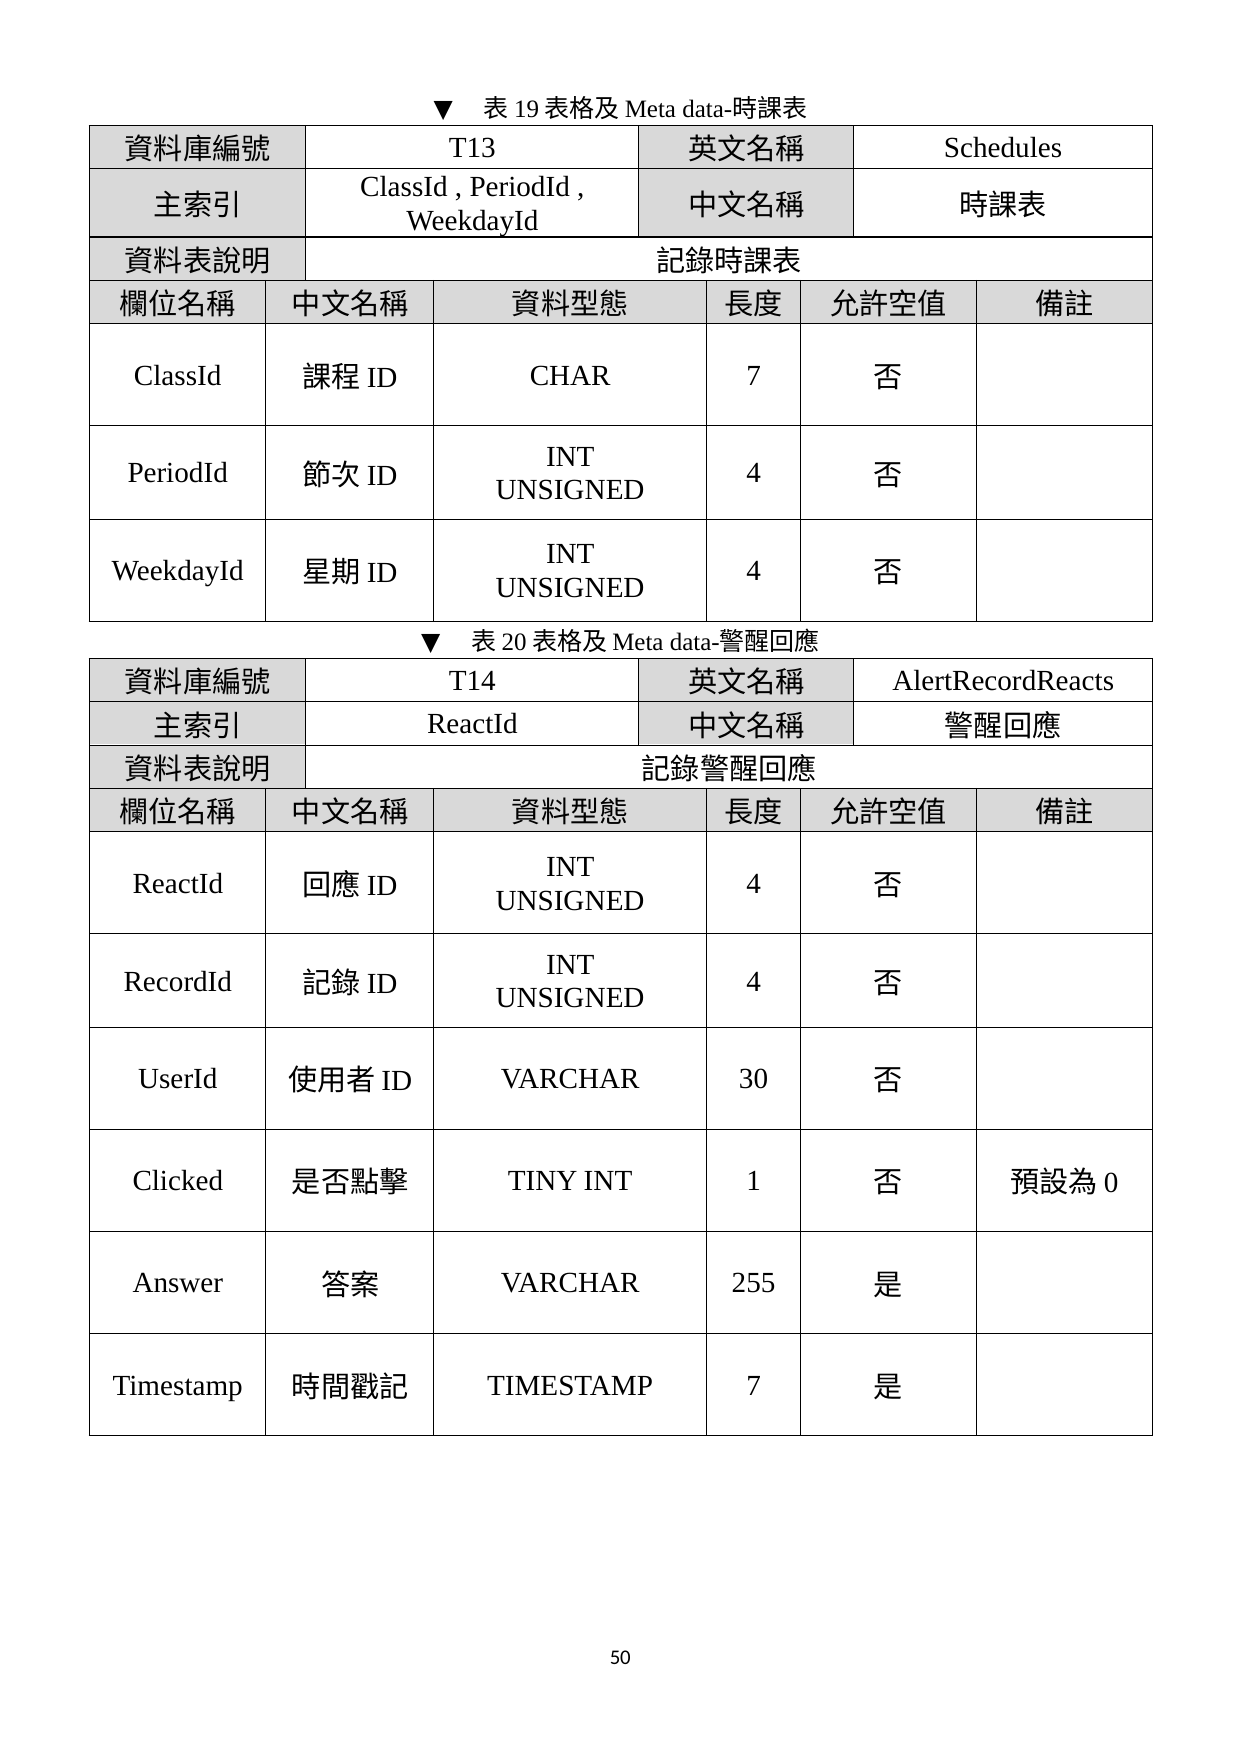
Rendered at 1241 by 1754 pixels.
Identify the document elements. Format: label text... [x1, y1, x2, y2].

table_cell 允許空值 [801, 789, 976, 831]
table_cell 主索引 [90, 702, 305, 744]
table_cell 否 [801, 1028, 976, 1129]
table_cell 答案 [266, 1232, 433, 1333]
table_cell 資料型態 [434, 281, 706, 323]
table_cell ClassId [90, 324, 265, 425]
table_cell TINY INT [434, 1130, 706, 1231]
table_cell Clicked [90, 1130, 265, 1231]
table_cell 255 [707, 1232, 800, 1333]
table_cell 否 [801, 426, 976, 518]
table_cell 4 [707, 832, 800, 933]
table_cell [977, 1232, 1152, 1333]
table_cell [977, 520, 1152, 621]
table_cell 時課表 [854, 169, 1152, 236]
table_cell 30 [707, 1028, 800, 1129]
table_cell ClassId , PeriodId , WeekdayId [306, 169, 638, 236]
table_cell 欄位名稱 [90, 281, 265, 323]
table_cell 7 [707, 1334, 800, 1435]
table_cell 否 [801, 832, 976, 933]
table_cell 7 [707, 324, 800, 425]
table_cell WeekdayId [90, 520, 265, 621]
table_cell 4 [707, 426, 800, 518]
table_cell 是 [801, 1334, 976, 1435]
table_header 資料庫編號 [90, 126, 305, 168]
table_cell 中文名稱 [266, 789, 433, 831]
table_cell CHAR [434, 324, 706, 425]
table_cell VARCHAR [434, 1028, 706, 1129]
table_cell INT UNSIGNED [434, 520, 706, 621]
table_header T13 [306, 126, 638, 168]
table_cell 中文名稱 [639, 702, 853, 744]
table_cell 主索引 [90, 169, 305, 236]
table_cell Answer [90, 1232, 265, 1333]
table_cell RecordId [90, 934, 265, 1027]
table_header 英文名稱 [639, 126, 853, 168]
table_cell [977, 426, 1152, 518]
table_cell PeriodId [90, 426, 265, 518]
table_cell ReactId [90, 832, 265, 933]
table_cell 允許空值 [801, 281, 976, 323]
table_cell 中文名稱 [266, 281, 433, 323]
table_cell 回應ID [266, 832, 433, 933]
list 表 20 表格及Meta data-警醒回應 [89, 622, 1152, 658]
table_cell 記錄時課表 [306, 238, 1152, 280]
table_cell 警醒回應 [854, 702, 1152, 744]
list 表 19 表格及Meta data-時課表 [89, 89, 1152, 125]
table_cell 節次ID [266, 426, 433, 518]
table_cell [977, 1028, 1152, 1129]
table_cell 否 [801, 1130, 976, 1231]
table_cell [977, 324, 1152, 425]
table_cell UserId [90, 1028, 265, 1129]
table_cell 資料型態 [434, 789, 706, 831]
table_cell 時間戳記 [266, 1334, 433, 1435]
table_cell 資料表說明 [90, 746, 305, 788]
table_cell ReactId [306, 702, 638, 744]
table_cell VARCHAR [434, 1232, 706, 1333]
table_cell 預設為0 [977, 1130, 1152, 1231]
table_cell INT UNSIGNED [434, 832, 706, 933]
table_header 資料庫編號 [90, 659, 305, 701]
table_cell 長度 [707, 789, 800, 831]
table_cell 否 [801, 520, 976, 621]
table_cell 欄位名稱 [90, 789, 265, 831]
table_cell 星期ID [266, 520, 433, 621]
table_cell 備註 [977, 789, 1152, 831]
table_cell 是 [801, 1232, 976, 1333]
table_cell TIMESTAMP [434, 1334, 706, 1435]
table_header 英文名稱 [639, 659, 853, 701]
table_cell 使用者ID [266, 1028, 433, 1129]
table_cell [977, 934, 1152, 1027]
table_cell 否 [801, 934, 976, 1027]
table_cell 是否點擊 [266, 1130, 433, 1231]
table_cell [977, 1334, 1152, 1435]
table_cell INT UNSIGNED [434, 934, 706, 1027]
table_cell 課程ID [266, 324, 433, 425]
table_cell 長度 [707, 281, 800, 323]
table_cell [977, 832, 1152, 933]
table_header Schedules [854, 126, 1152, 168]
table_header T14 [306, 659, 638, 701]
table_cell 備註 [977, 281, 1152, 323]
table_cell 4 [707, 934, 800, 1027]
table_cell 資料表說明 [90, 238, 305, 280]
table_cell 1 [707, 1130, 800, 1231]
table_cell 中文名稱 [639, 169, 853, 236]
table_cell 否 [801, 324, 976, 425]
table_cell INT UNSIGNED [434, 426, 706, 518]
table_header AlertRecordReacts [854, 659, 1152, 701]
table_cell 記錄ID [266, 934, 433, 1027]
table_cell Timestamp [90, 1334, 265, 1435]
table_cell 記錄警醒回應 [306, 746, 1152, 788]
table_cell 4 [707, 520, 800, 621]
